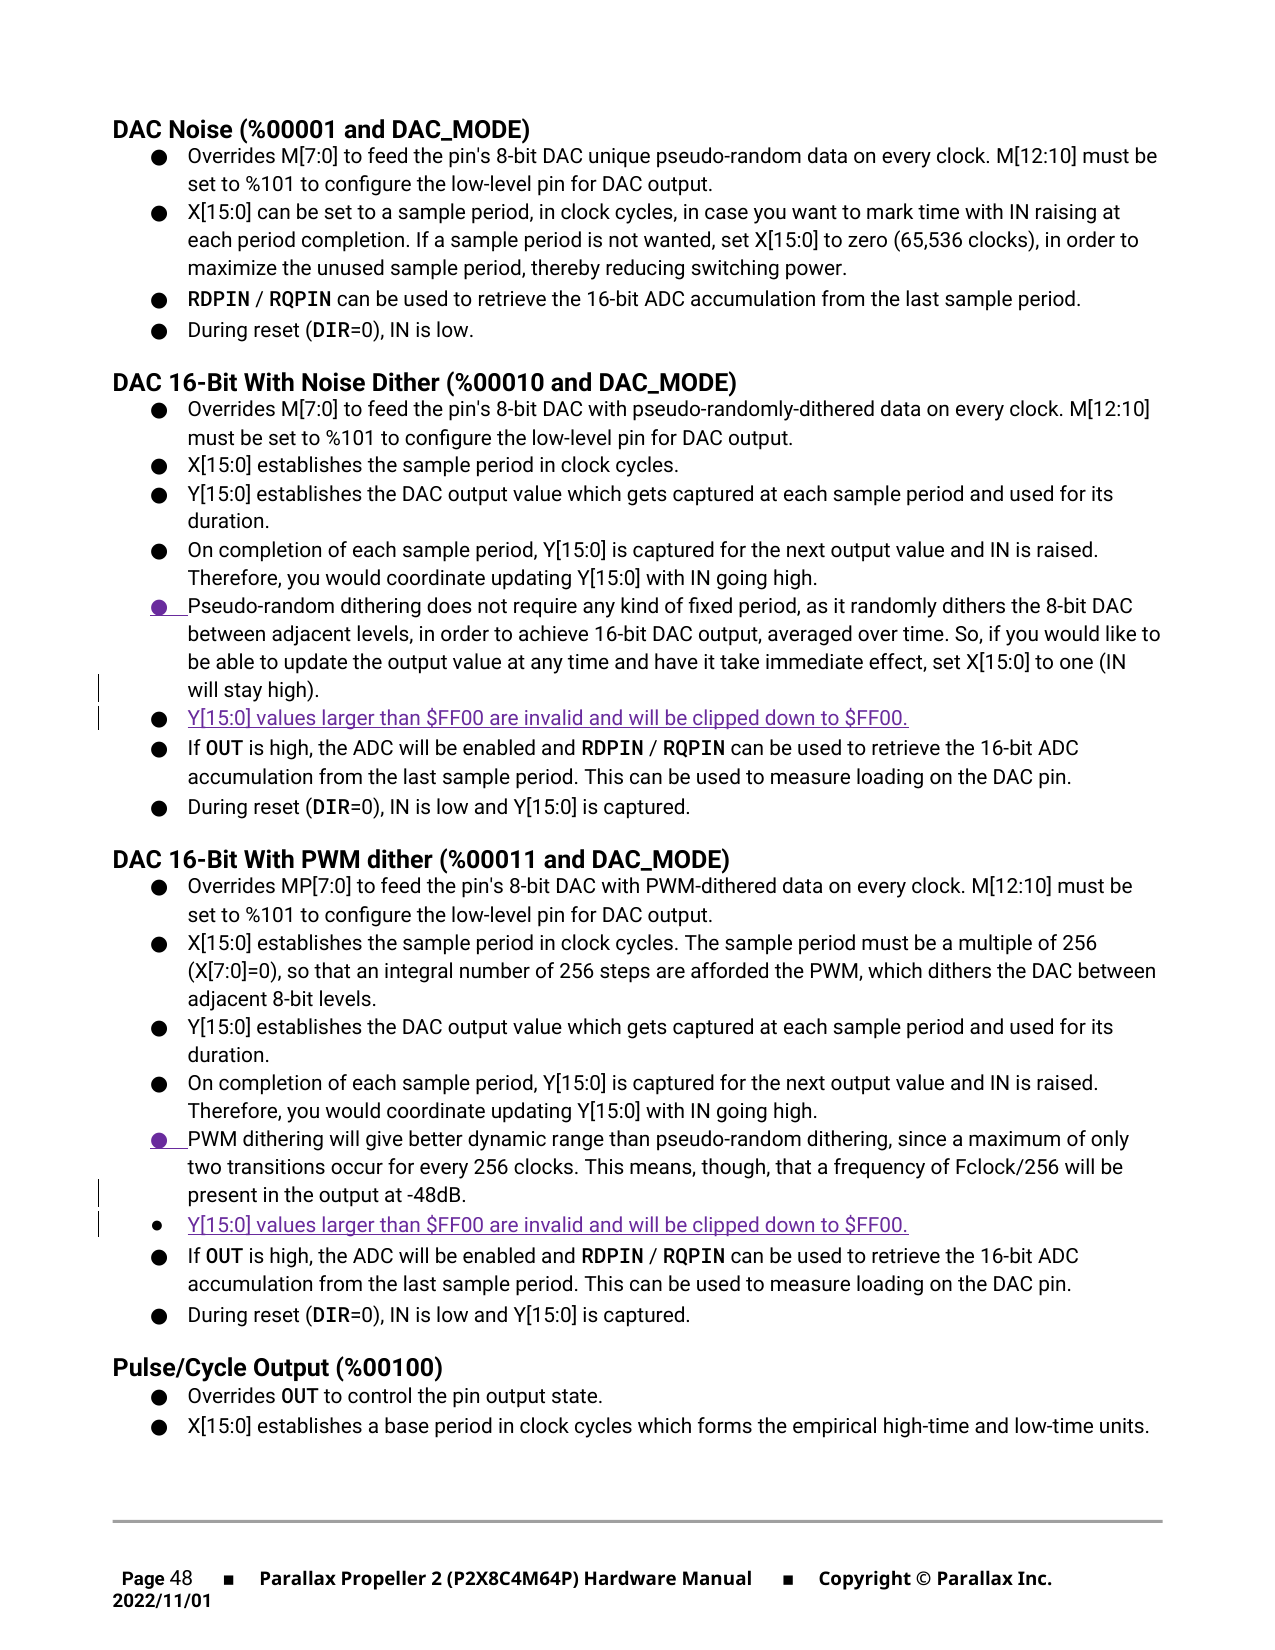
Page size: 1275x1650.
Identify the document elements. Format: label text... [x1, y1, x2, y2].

subtitle Pulse/Cycle Output (%00100) [112, 1353, 1162, 1382]
list X[15:0] establishes the sample period in clock cycles. The sample period must be a multiple of 256 (X[7:0]=0), so that an integral number of 256 steps are afforded the PWM, which dithers the DAC between adjacent 8-bit levels. [150, 931, 1162, 1011]
list If OUT is high, the ADC will be enabled and RDPIN / RQPIN can be used to retrieve the 16-bit ADC accumulation from the last sample period. This can be used to measure loading on the DAC pin. [150, 1241, 1162, 1297]
list Y[15:0] establishes the DAC output value which gets captured at each sample period and used for its duration. [150, 482, 1162, 534]
list RDPIN / RQPIN can be used to retrieve the 16-bit ADC accumulation from the last sample period. [150, 284, 1162, 312]
list Pseudo-random dithering does not require any kind of fixed period, as it randomly dithers the 8-bit DAC between adjacent levels, in order to achieve 16-bit DAC output, averaged over time. So, if you would like to be able to update the output value at any time and have it take immediate effect, set X[15:0] to one (IN will stay high). [150, 594, 1162, 702]
list X[15:0] establishes the sample period in clock cycles. [150, 453, 1162, 478]
list Overrides MP[7:0] to feed the pin's 8-bit DAC with PWM-dithered data on every clock. M[12:10] must be set to %101 to configure the low-level pin for DAC output. [150, 874, 1162, 927]
subtitle DAC Noise (%00001 and DAC_MODE) [112, 115, 1162, 144]
list Overrides OUT to control the pin output state. [150, 1382, 1162, 1409]
list If OUT is high, the ADC will be enabled and RDPIN / RQPIN can be used to retrieve the 16-bit ADC accumulation from the last sample period. This can be used to measure loading on the DAC pin. [150, 734, 1162, 789]
list Overrides M[7:0] to feed the pin's 8-bit DAC with pseudo-randomly-dithered data on every clock. M[12:10] must be set to %101 to configure the low-level pin for DAC output. [150, 397, 1162, 450]
list X[15:0] can be set to a sample period, in clock cycles, in case you want to mark time with IN raising at each period completion. If a sample period is not wanted, set X[15:0] to zero (65,536 clocks), in order to maximize the unused sample period, thereby reducing switching power. [150, 200, 1162, 281]
list During reset (DIR=0), IN is low. [150, 316, 1162, 343]
list On completion of each sample period, Y[15:0] is captured for the next output value and IN is raised. Therefore, you would coordinate updating Y[15:0] with IN going high. [150, 538, 1162, 590]
list X[15:0] establishes a base period in clock cycles which forms the empirical high-time and low-time units. [150, 1414, 1162, 1438]
list During reset (DIR=0), IN is low and Y[15:0] is captured. [150, 1300, 1162, 1328]
list On completion of each sample period, Y[15:0] is captured for the next output value and IN is raised. Therefore, you would coordinate updating Y[15:0] with IN going high. [150, 1071, 1162, 1123]
subtitle DAC 16-Bit With Noise Dither (%00010 and DAC_MODE) [112, 368, 1162, 397]
list During reset (DIR=0), IN is low and Y[15:0] is captured. [150, 793, 1162, 820]
list PWM dithering will give better dynamic range than pseudo-random dithering, since a maximum of only two transitions occur for every 256 clocks. This means, though, that a frequency of Fclock/256 will be present in the output at -48dB. [150, 1127, 1162, 1207]
subtitle DAC 16-Bit With PWM dither (%00011 and DAC_MODE) [112, 845, 1162, 874]
list Overrides M[7:0] to feed the pin's 8-bit DAC unique pseudo-random data on every clock. M[12:10] must be set to %101 to configure the low-level pin for DAC output. [150, 144, 1162, 197]
list Y[15:0] establishes the DAC output value which gets captured at each sample period and used for its duration. [150, 1015, 1162, 1067]
